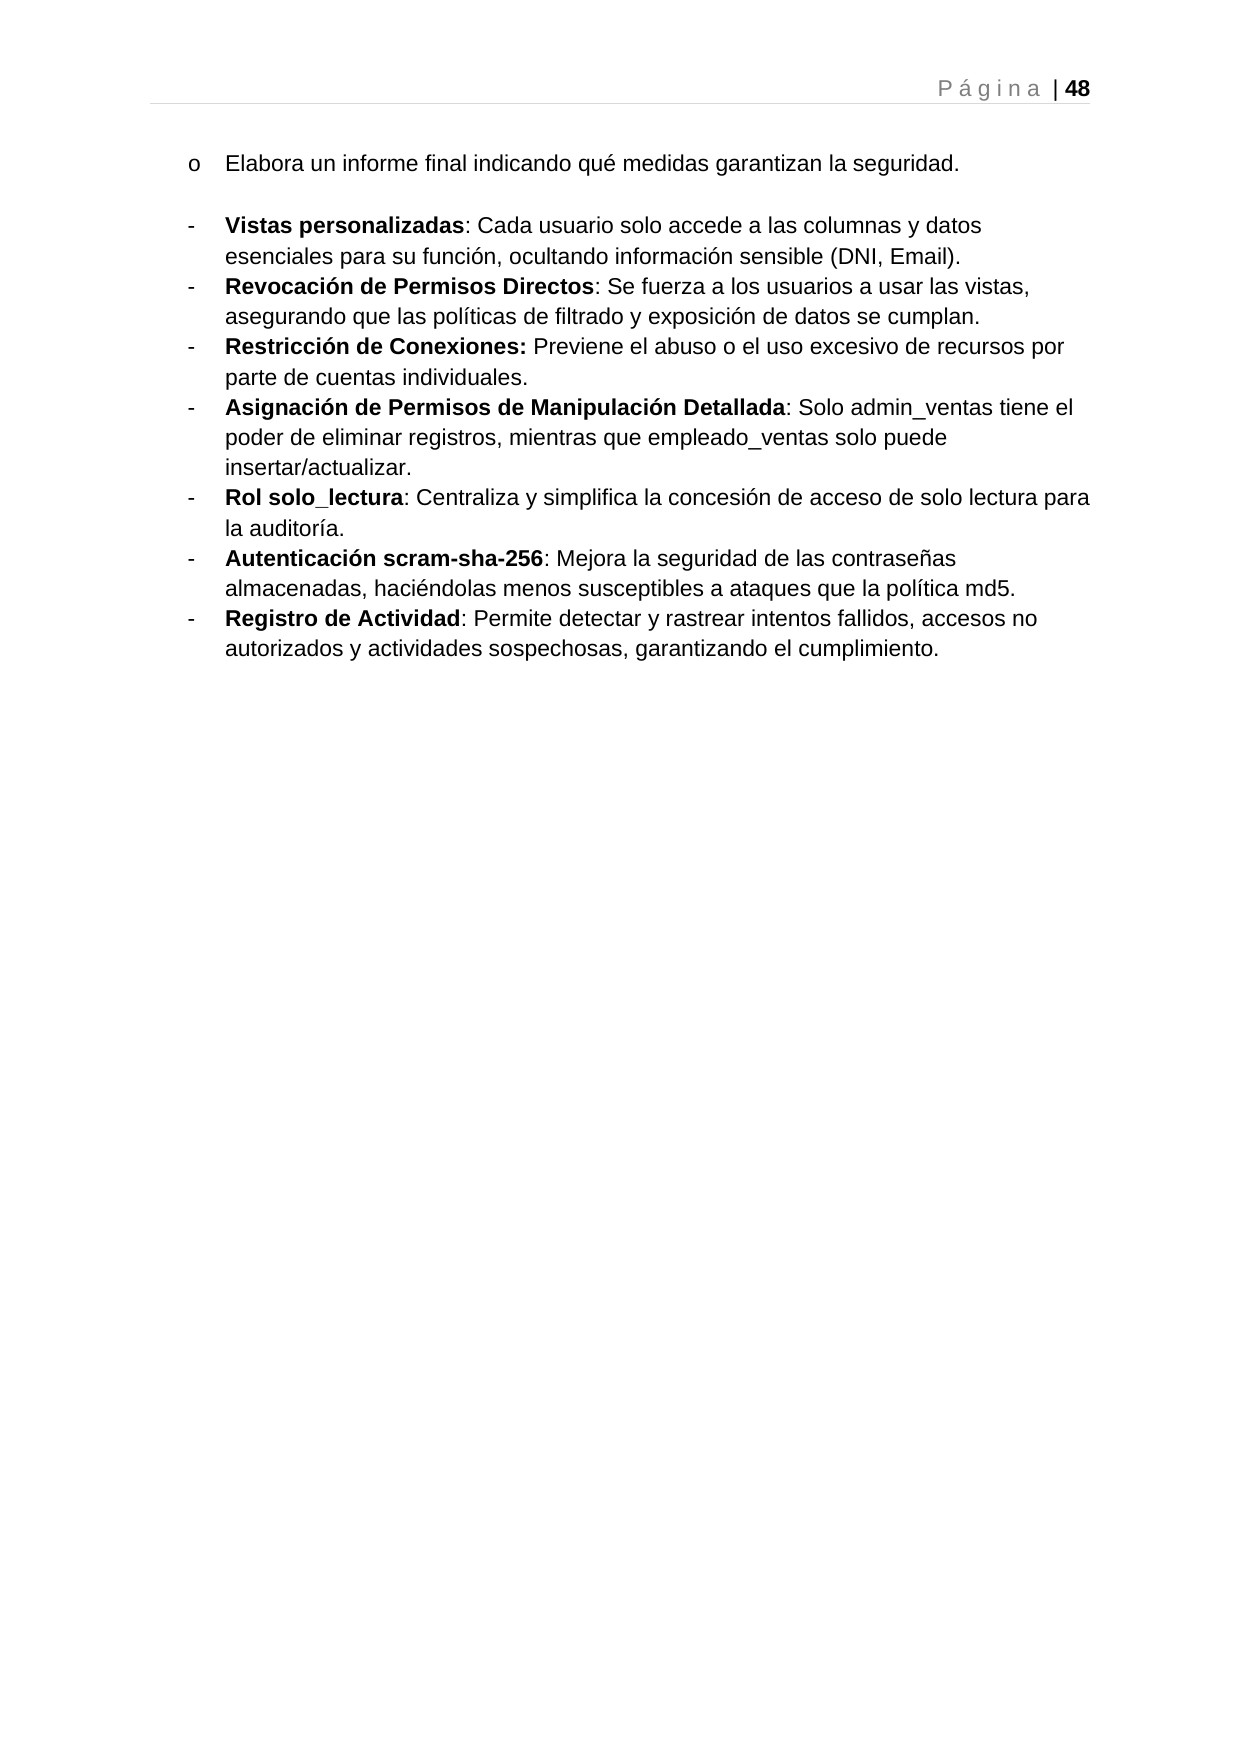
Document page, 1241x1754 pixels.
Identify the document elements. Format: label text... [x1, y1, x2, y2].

list Registro de Actividad: Permite detectar y rastrear intentos fallidos, accesos no autorizados y actividades sospechosas, garantizando el cumplimiento. [187, 605, 1090, 662]
list Rol solo_lectura: Centraliza y simplifica la concesión de acceso de solo lectura para la auditoría. [187, 484, 1090, 541]
list Elabora un informe final indicando qué medidas garantizan la seguridad. [187, 150, 1090, 208]
list Autenticación scram-sha-256: Mejora la seguridad de las contraseñas almacenadas, haciéndolas menos susceptibles a ataques que la política md5. [187, 545, 1090, 601]
list Restricción de Conexiones: Previene el abuso o el uso excesivo de recursos por parte de cuentas individuales. [187, 333, 1090, 390]
list Revocación de Permisos Directos: Se fuerza a los usuarios a usar las vistas, asegurando que las políticas de filtrado y exposición de datos se cumplan. [187, 273, 1090, 329]
list Vistas personalizadas: Cada usuario solo accede a las columnas y datos esenciales para su función, ocultando información sensible (DNI, Email). [187, 212, 1090, 269]
list Asignación de Permisos de Manipulación Detallada: Solo admin_ventas tiene el poder de eliminar registros, mientras que empleado_ventas solo puede insertar/actualizar. [187, 394, 1090, 480]
